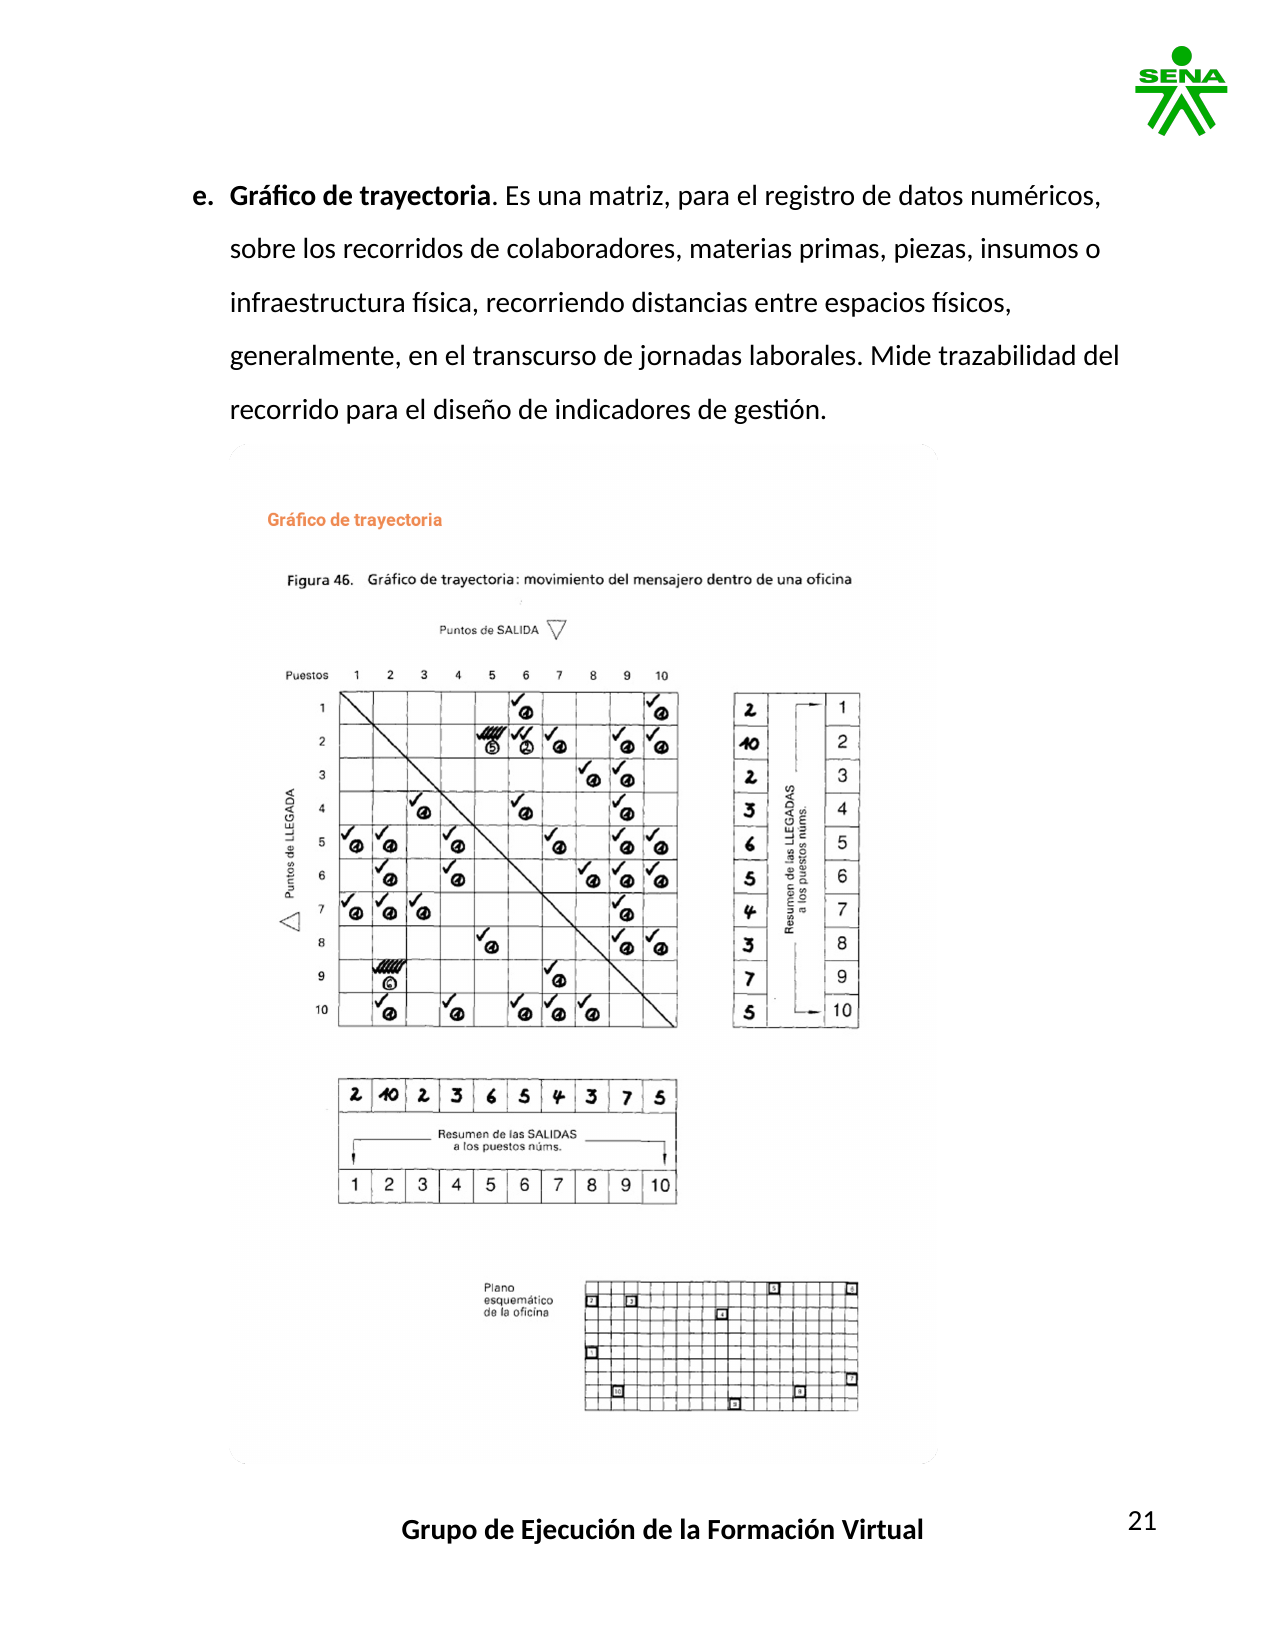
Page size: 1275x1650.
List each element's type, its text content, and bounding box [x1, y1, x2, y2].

picture [1135, 46, 1228, 136]
picture [229, 444, 938, 1464]
list Gráfico de trayectoria. Es una matriz, para el registro de datos numéricos, sobre los recorridos de colaboradores, materias primas, piezas, insumos o infraestructura física, recorriendo distancias entre espacios físicos, generalmente, en el transcurso de jornadas laborales. Mide trazabilidad del recorrido para el diseño de indicadores de gestión. [192, 177, 1157, 427]
